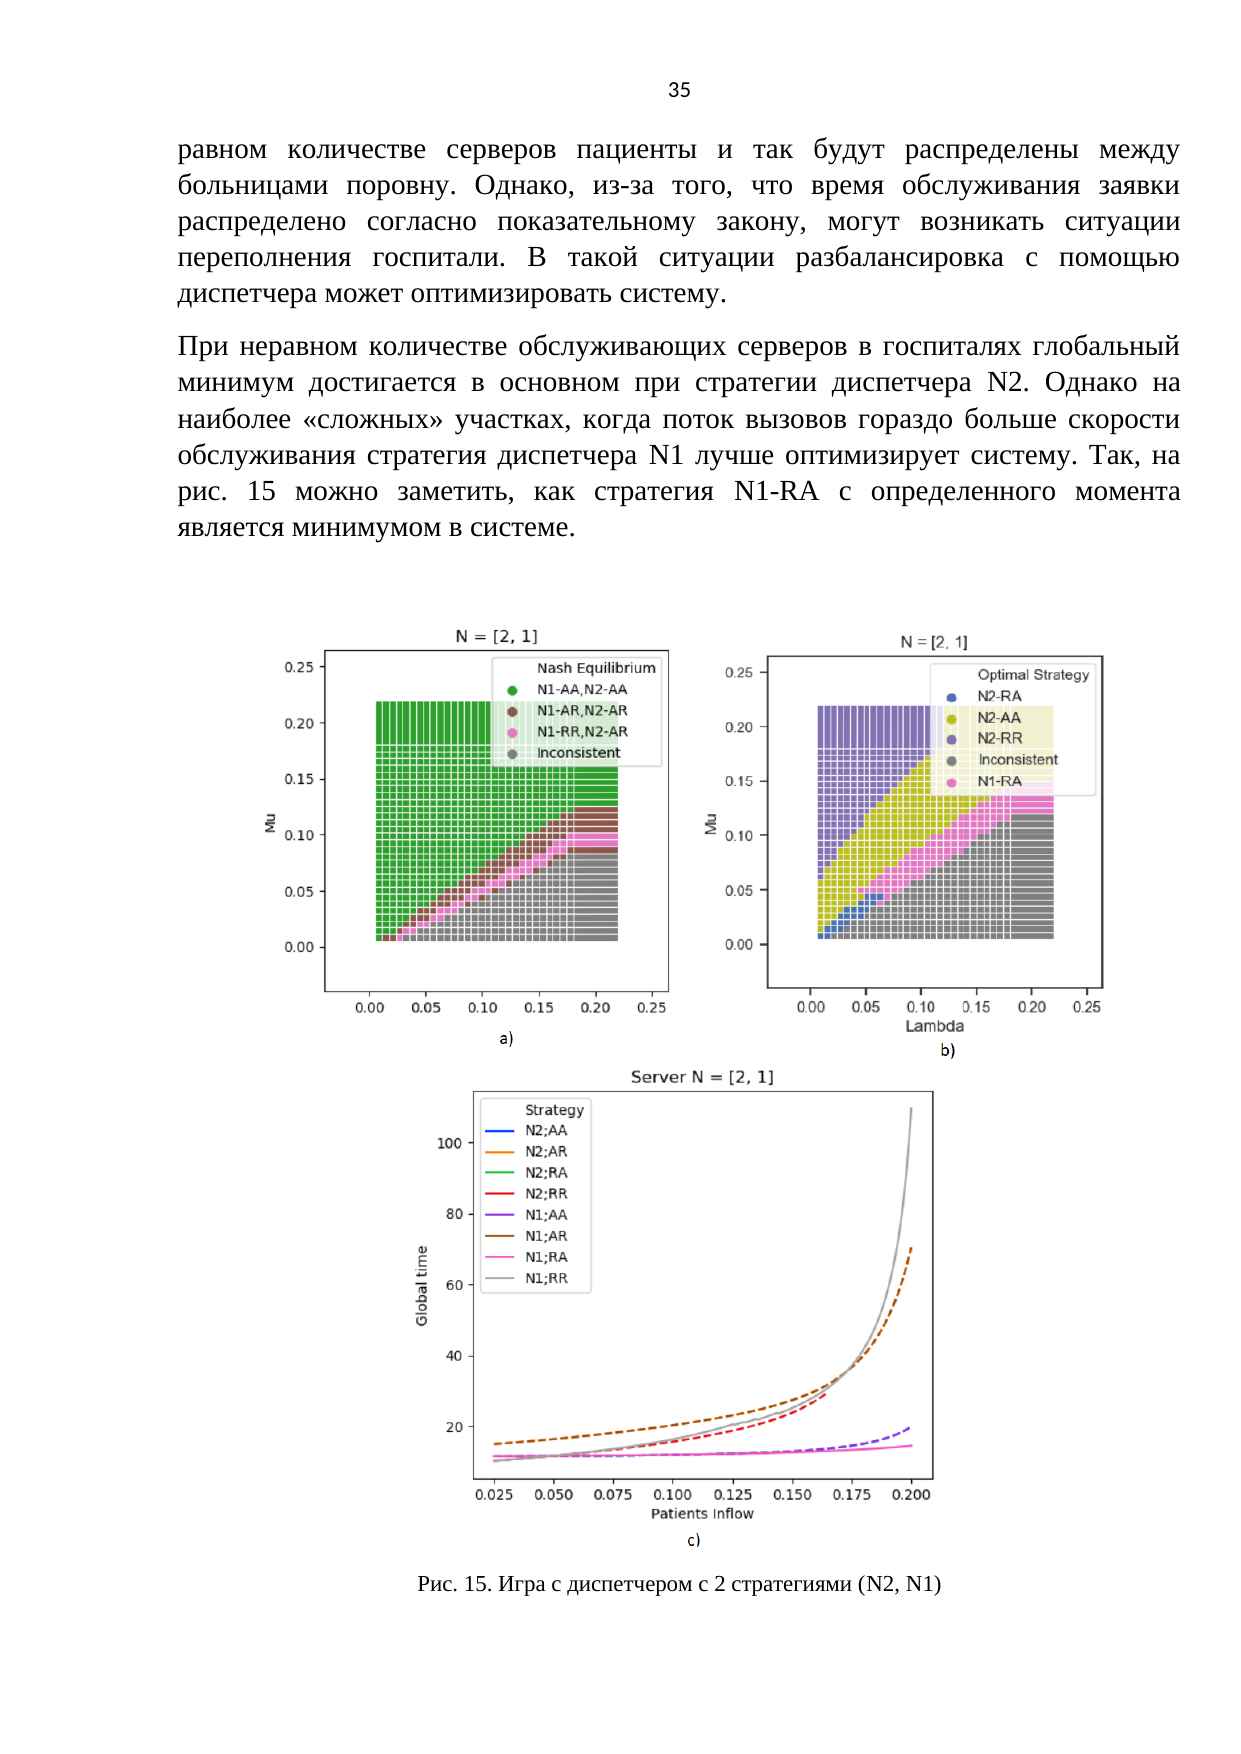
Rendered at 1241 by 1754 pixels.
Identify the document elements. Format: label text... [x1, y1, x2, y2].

text Рис. 15. Игра с диспетчером с 2 стратегиями (N2, N1) [177, 1570, 1181, 1596]
text При неравном количестве обслуживающих серверов в госпиталях глобальный минимум достигается в основном при стратегии диспетчера N2. Однако на наиболее «сложных» участках, когда поток вызовов гораздо больше скорости обслуживания стратегия диспетчера N1 лучше оптимизирует систему. Так, на рис. 15 можно заметить, как стратегия N1-RA с определенного момента является минимумом в системе. [177, 328, 1181, 543]
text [177, 131, 1181, 309]
picture [249, 623, 1109, 1551]
